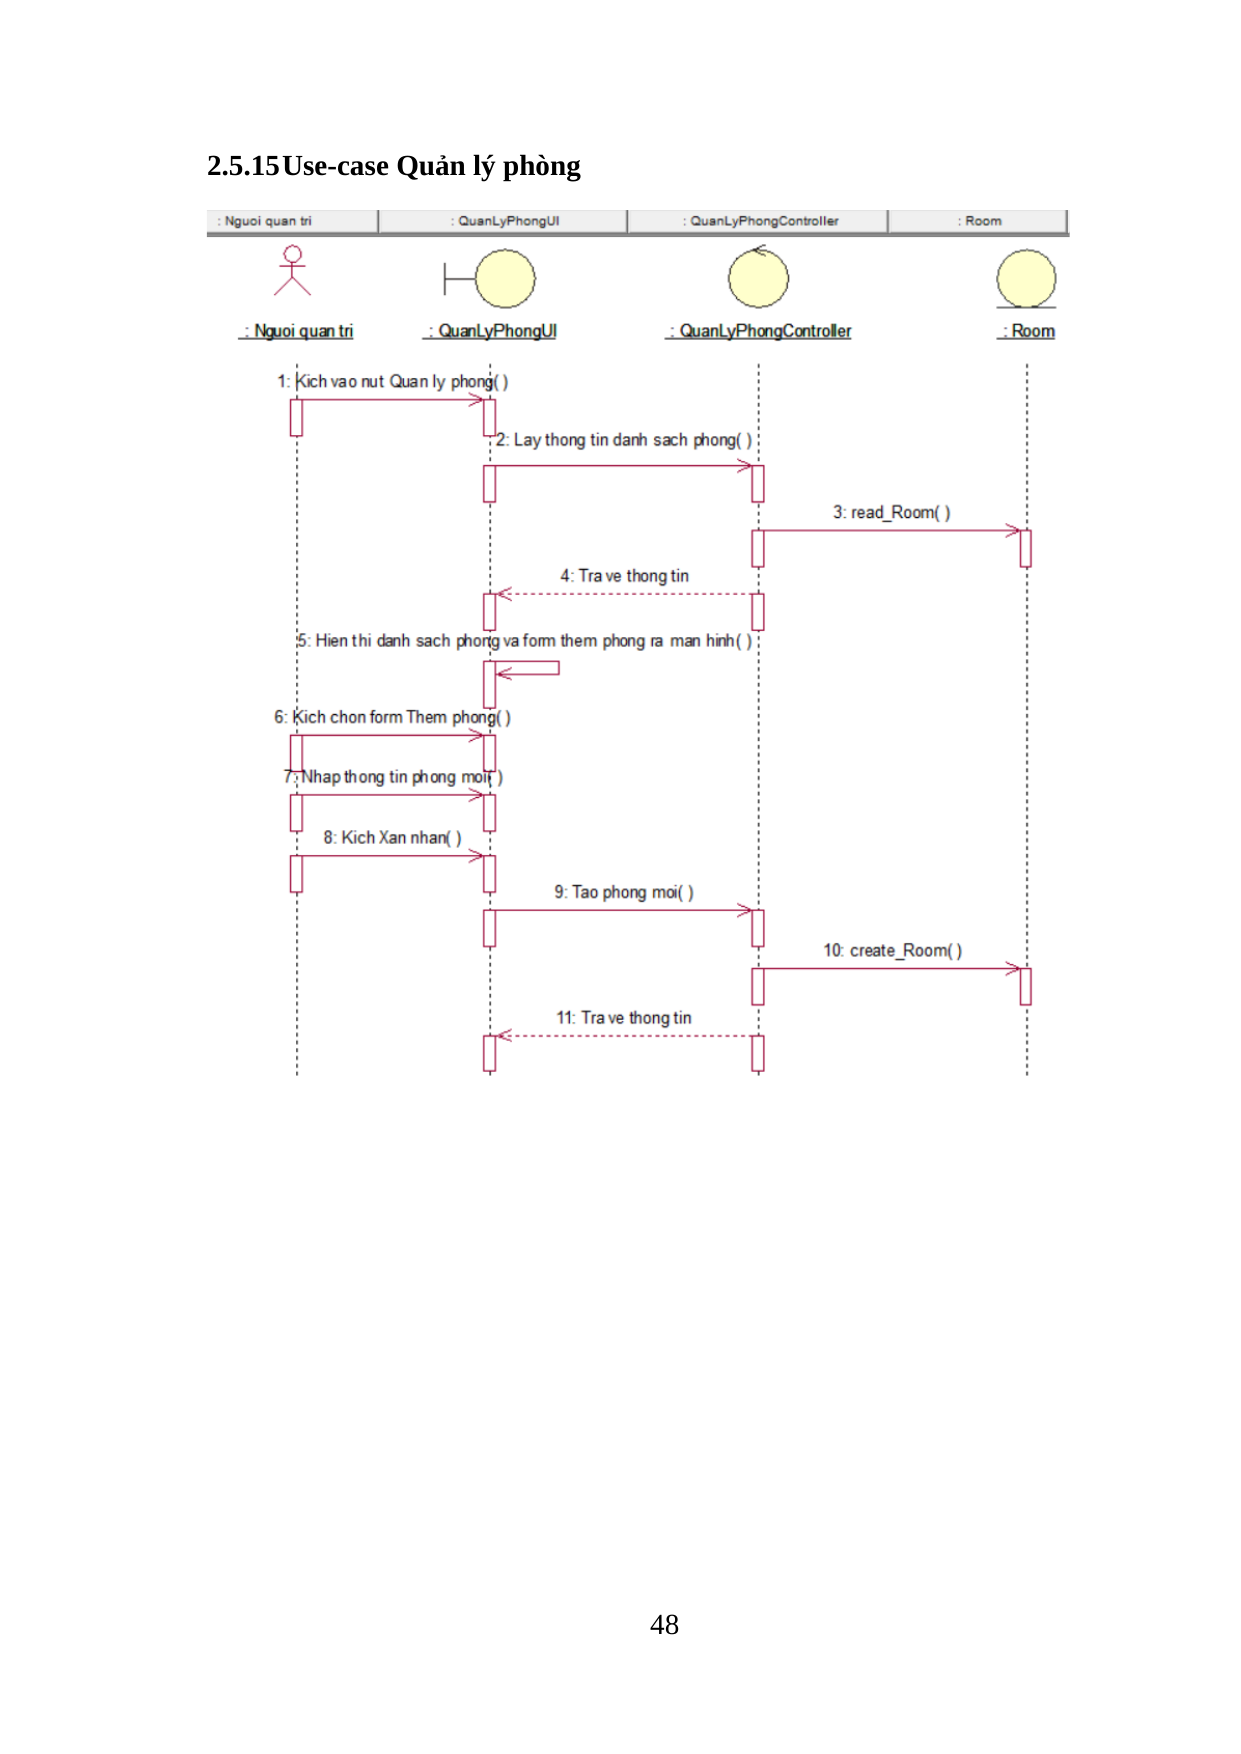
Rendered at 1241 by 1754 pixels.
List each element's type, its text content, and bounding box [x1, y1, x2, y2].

subtitle Use-case Quản lý phòng [207, 148, 1122, 181]
picture [206, 210, 1070, 1076]
